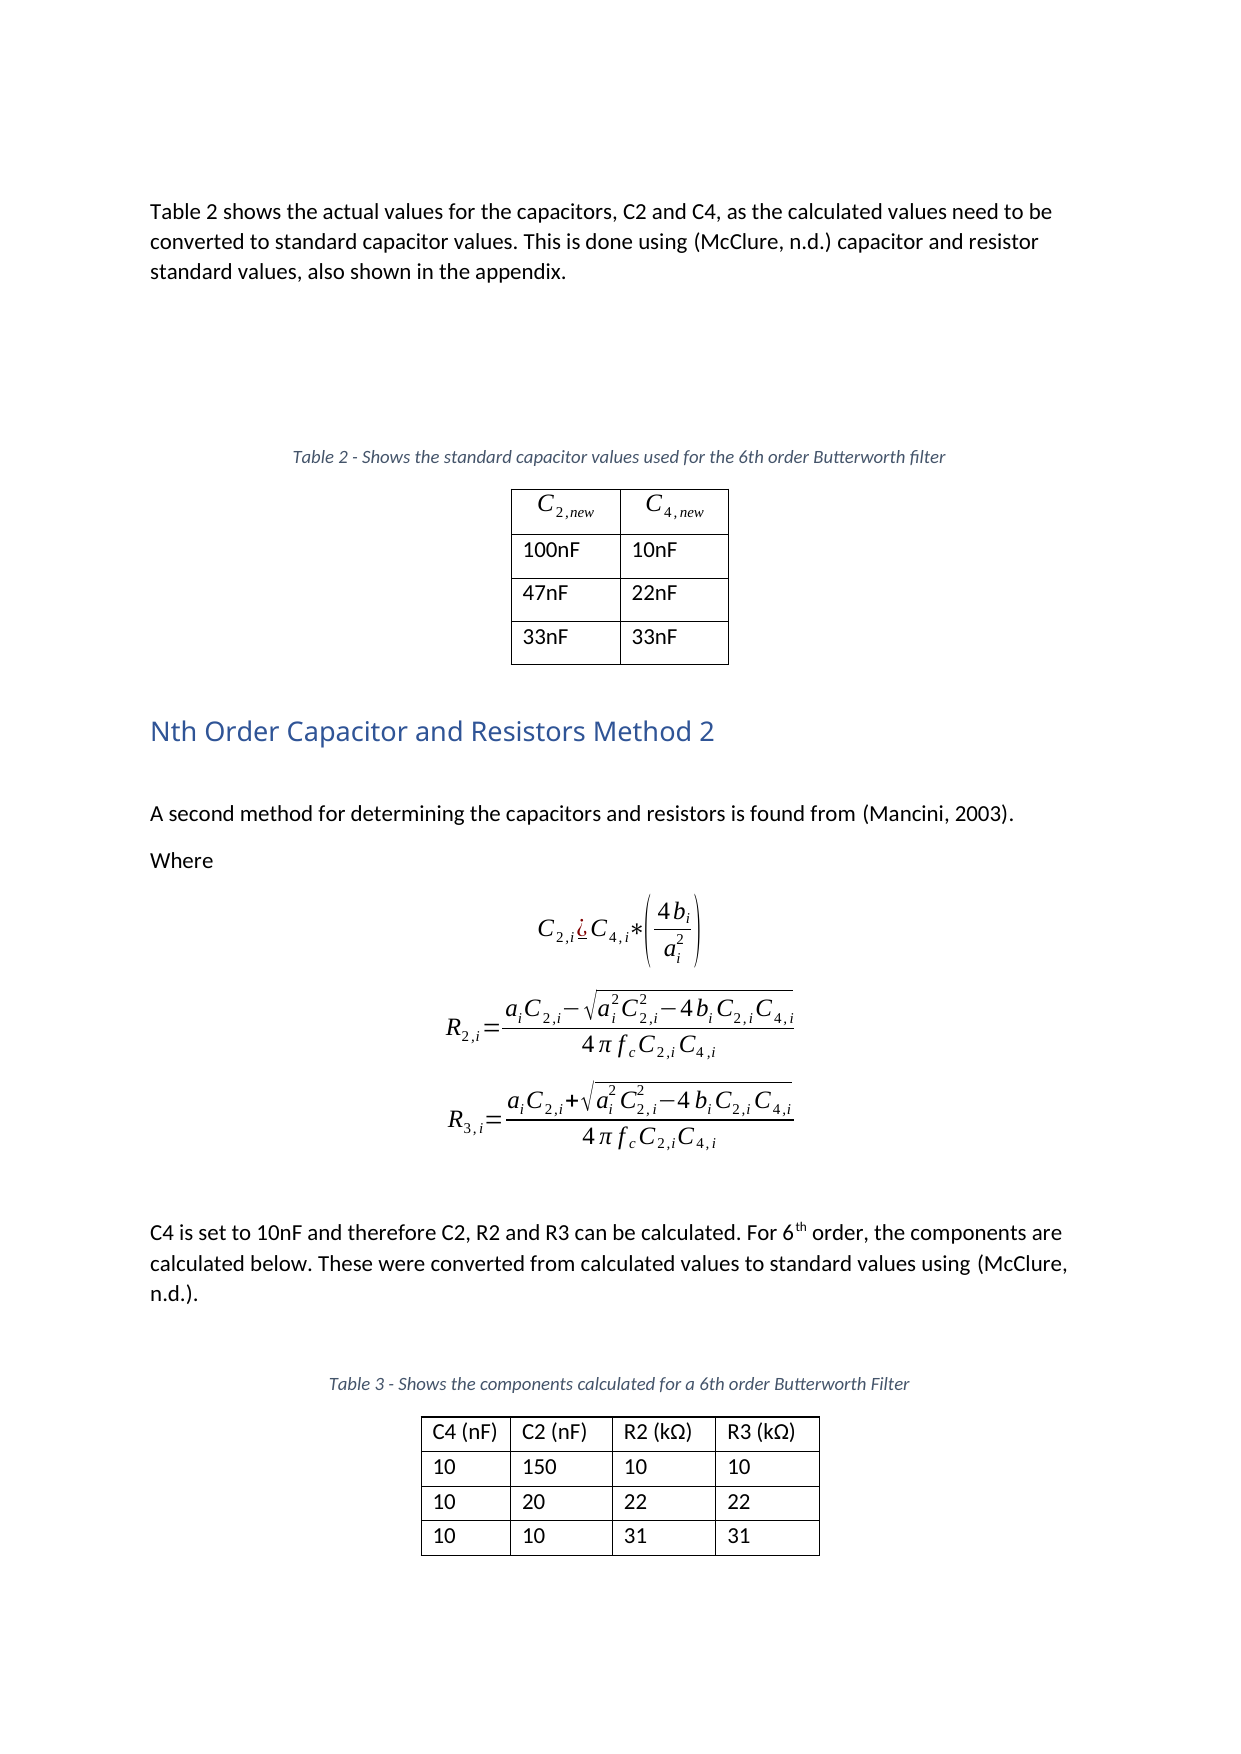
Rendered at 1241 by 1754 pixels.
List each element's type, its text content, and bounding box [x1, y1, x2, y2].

table_cell 33nF [512, 622, 620, 664]
table_cell 10 [511, 1521, 612, 1555]
table_cell 31 [613, 1521, 715, 1555]
table_cell 100nF [512, 535, 620, 577]
table_cell 22 [613, 1487, 715, 1520]
table_header R2 (kΩ) [613, 1418, 715, 1451]
text C4 is set to 10nF and therefore C2, R2 and R3 can be calculated. For 6th order, the components are calculated below. These were converted from calculated values to standard values using . [150, 1218, 1090, 1307]
table_header R3 (kΩ) [716, 1418, 819, 1451]
table_cell 10 [422, 1487, 510, 1520]
table_cell 22nF [621, 579, 728, 621]
text A second method for determining the capacitors and resistors is found from . [150, 799, 1090, 827]
table_cell 10nF [621, 535, 728, 577]
table_cell 20 [511, 1487, 612, 1520]
table_cell 150 [511, 1452, 612, 1486]
table_header C2 (nF) [511, 1418, 612, 1451]
text Where [150, 846, 1090, 874]
table_cell 10 [422, 1521, 510, 1555]
text Table 2 shows the actual values for the capacitors, C2 and C4, as the calculated values need to be converted to standard capacitor values. This is done using capacitor and resistor standard values, also shown in the appendix. [150, 197, 1090, 285]
table_cell 31 [716, 1521, 819, 1555]
subtitle Nth Order Capacitor and Resistors Method 2 [150, 712, 1090, 749]
table_header [621, 490, 728, 534]
table_header C4 (nF) [422, 1418, 510, 1451]
table_cell 10 [716, 1452, 819, 1486]
table_cell 33nF [621, 622, 728, 664]
table_cell 10 [422, 1452, 510, 1486]
table_cell 10 [613, 1452, 715, 1486]
table_cell 22 [716, 1487, 819, 1520]
table_cell 47nF [512, 579, 620, 621]
table_header [512, 490, 620, 534]
